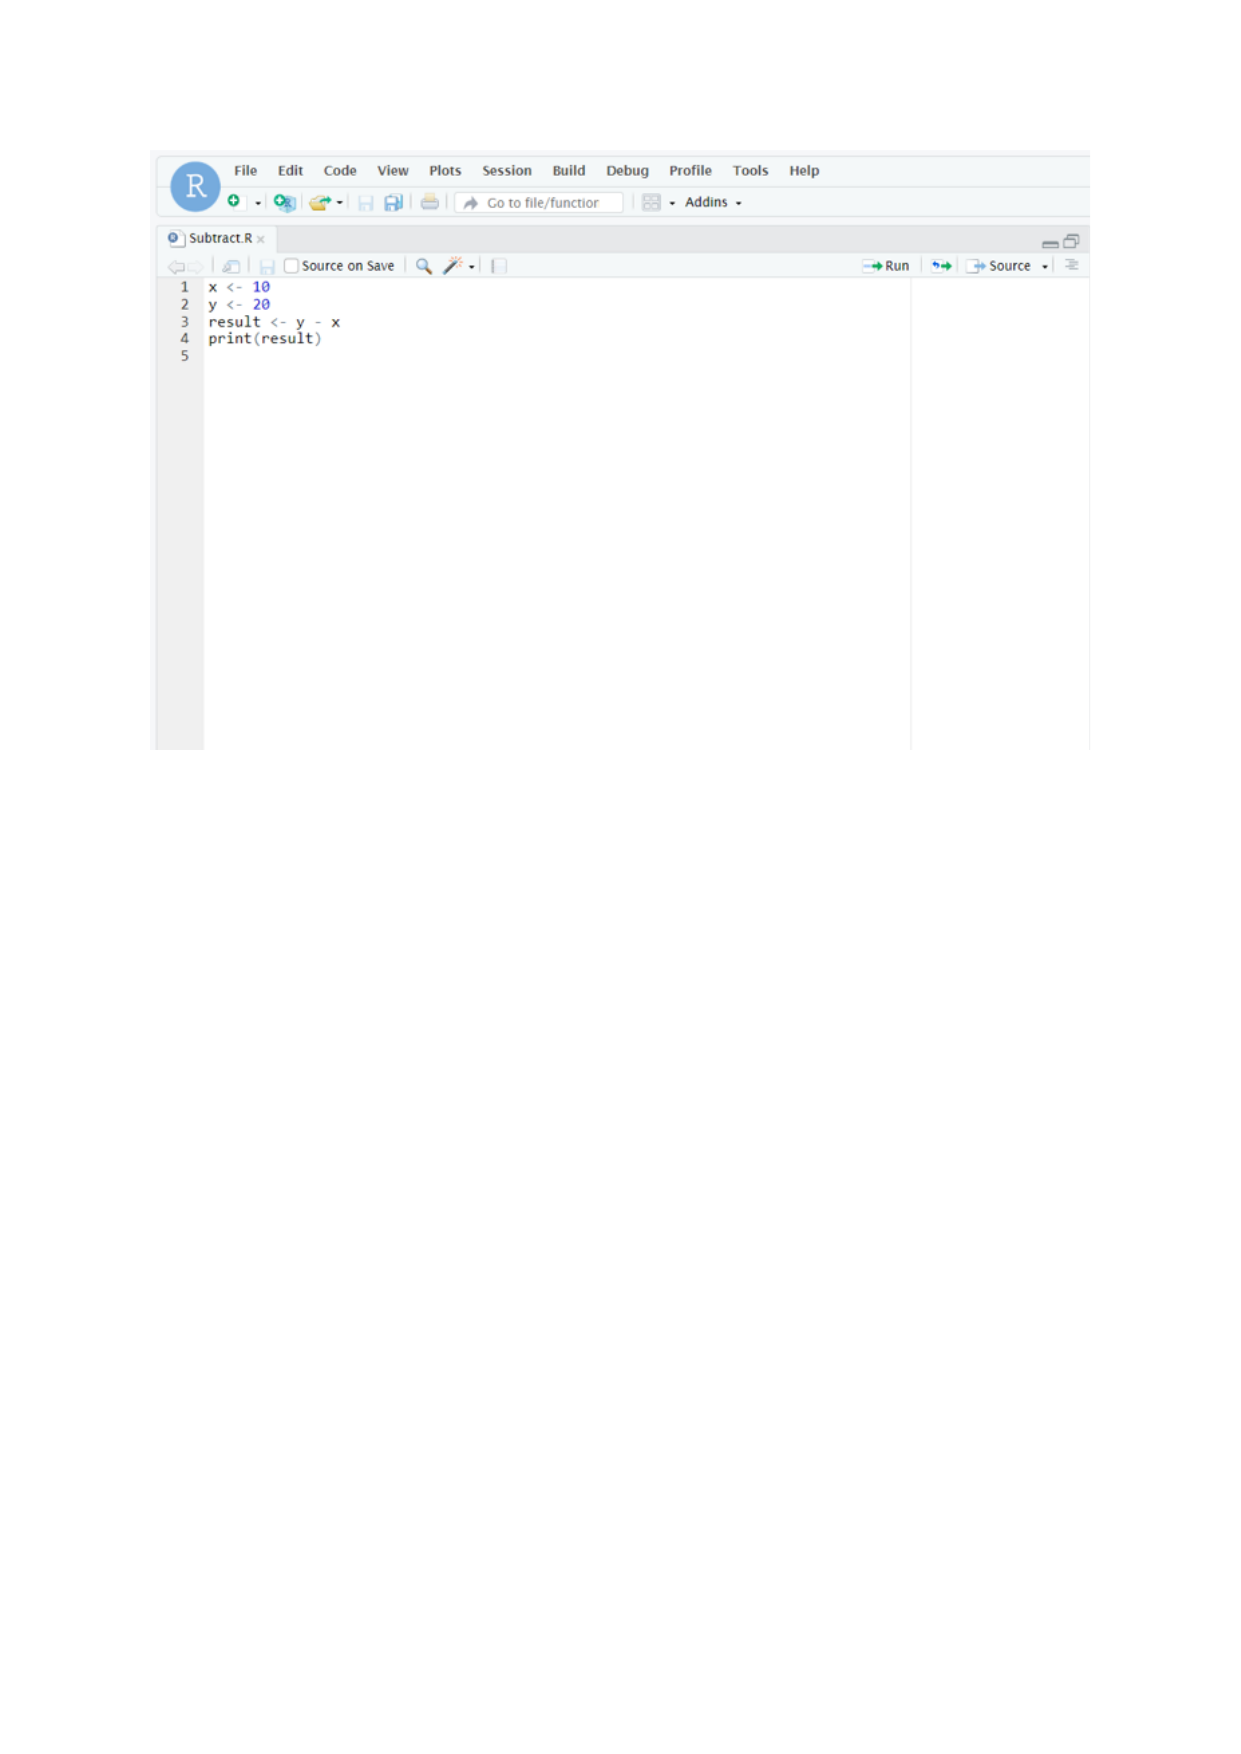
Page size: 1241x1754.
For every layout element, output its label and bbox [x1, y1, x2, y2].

picture [150, 150, 1091, 750]
